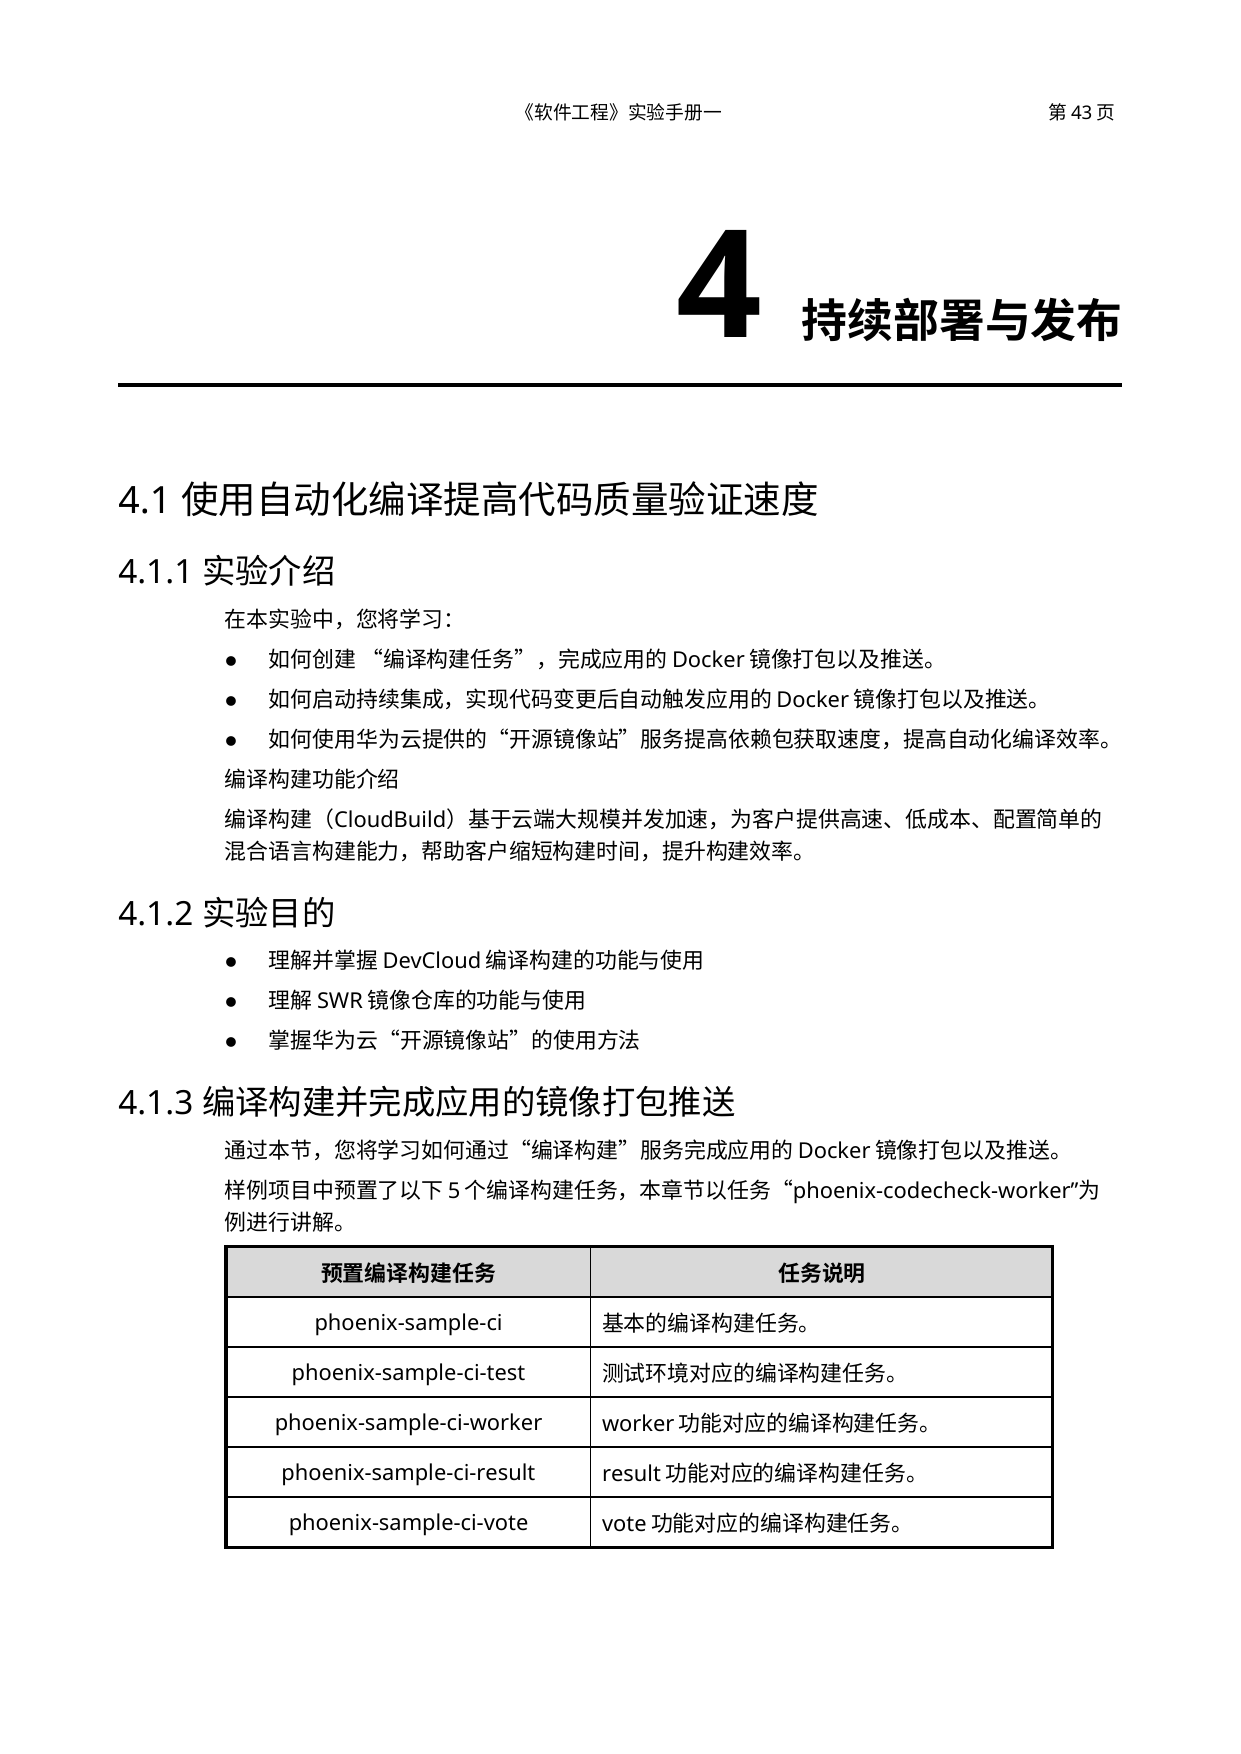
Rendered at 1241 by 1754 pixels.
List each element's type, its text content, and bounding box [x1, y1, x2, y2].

table_cell worker功能对应的编译构建任务。 [591, 1398, 1051, 1446]
table_cell 测试环境对应的编译构建任务。 [591, 1348, 1051, 1396]
table_header 预置编译构建任务 [228, 1248, 590, 1296]
table_header 任务说明 [591, 1248, 1051, 1296]
table_cell 基本的编译构建任务。 [591, 1298, 1051, 1346]
text 掌握华为云“开源镜像站”的使用方法 [224, 1023, 1122, 1055]
table_cell phoenix-sample-ci-vote [228, 1498, 590, 1546]
subtitle 实验介绍 [118, 545, 1122, 594]
table_cell phoenix-sample-ci-result [228, 1448, 590, 1496]
text 编译构建功能介绍 [224, 762, 1122, 794]
subtitle 编译构建并完成应用的镜像打包推送 [118, 1076, 1122, 1124]
table_cell vote功能对应的编译构建任务。 [591, 1498, 1051, 1546]
subtitle 实验目的 [118, 887, 1122, 935]
text 在本实验中，您将学习： [224, 602, 1122, 634]
text 理解并掌握DevCloud编译构建的功能与使用 [224, 943, 1122, 975]
text 如何使用华为云提供的“开源镜像站”服务提高依赖包获取速度，提高自动化编译效率。 [224, 722, 1122, 754]
text 如何创建 “编译构建任务”，完成应用的Docker镜像打包以及推送。 [224, 642, 1122, 674]
table_cell result功能对应的编译构建任务。 [591, 1448, 1051, 1496]
text 通过本节，您将学习如何通过“编译构建”服务完成应用的Docker镜像打包以及推送。 [224, 1133, 1122, 1164]
subtitle 持续部署与发布 [118, 177, 1122, 383]
subtitle 使用自动化编译提高代码质量验证速度 [118, 470, 1122, 524]
text 如何启动持续集成，实现代码变更后自动触发应用的Docker镜像打包以及推送。 [224, 682, 1122, 714]
table_cell phoenix-sample-ci [228, 1298, 590, 1346]
text 理解SWR镜像仓库的功能与使用 [224, 983, 1122, 1015]
text 样例项目中预置了以下5个编译构建任务，本章节以任务“phoenix-codecheck-worker”为例进行讲解。 [224, 1173, 1122, 1236]
table_cell phoenix-sample-ci-test [228, 1348, 590, 1396]
table_cell phoenix-sample-ci-worker [228, 1398, 590, 1446]
text 编译构建（CloudBuild）基于云端大规模并发加速，为客户提供高速、低成本、配置简单的混合语言构建能力，帮助客户缩短构建时间，提升构建效率。 [224, 802, 1122, 866]
